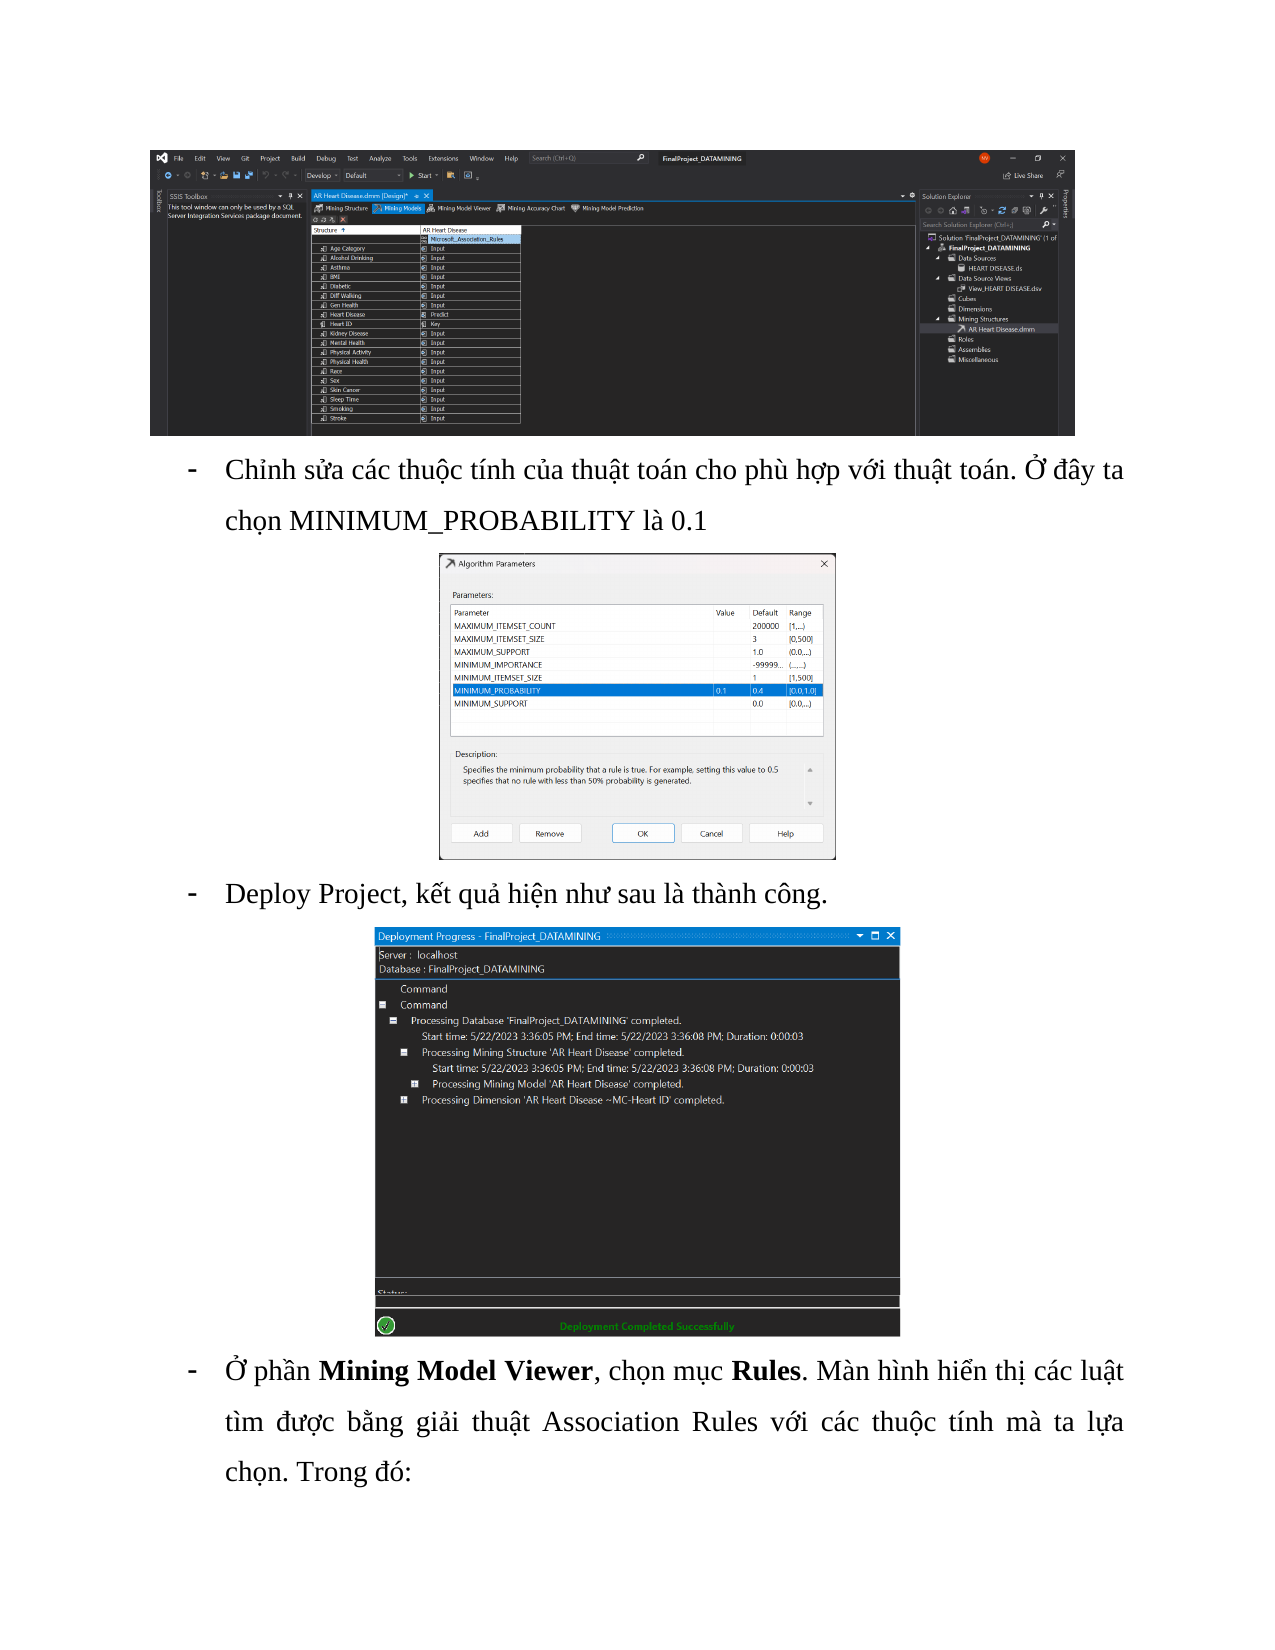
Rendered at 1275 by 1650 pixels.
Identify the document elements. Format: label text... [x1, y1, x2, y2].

picture [374, 927, 901, 1337]
picture [439, 553, 836, 860]
list Deploy Project, kết quả hiện như sau là thành công. [187, 877, 1125, 910]
list Ở phần Mining Model Viewer, chọn mục Rules. Màn hình hiển thị các luật tìm được bằng giải thuật Association Rules với các thuộc tính mà ta lựa chọn. Trong đó: [187, 1353, 1125, 1488]
picture [150, 150, 1075, 436]
list Chỉnh sửa các thuộc tính của thuật toán cho phù hợp với thuật toán. Ở đây ta chọn MINIMUM_PROBABILITY là 0.1 [187, 452, 1125, 536]
